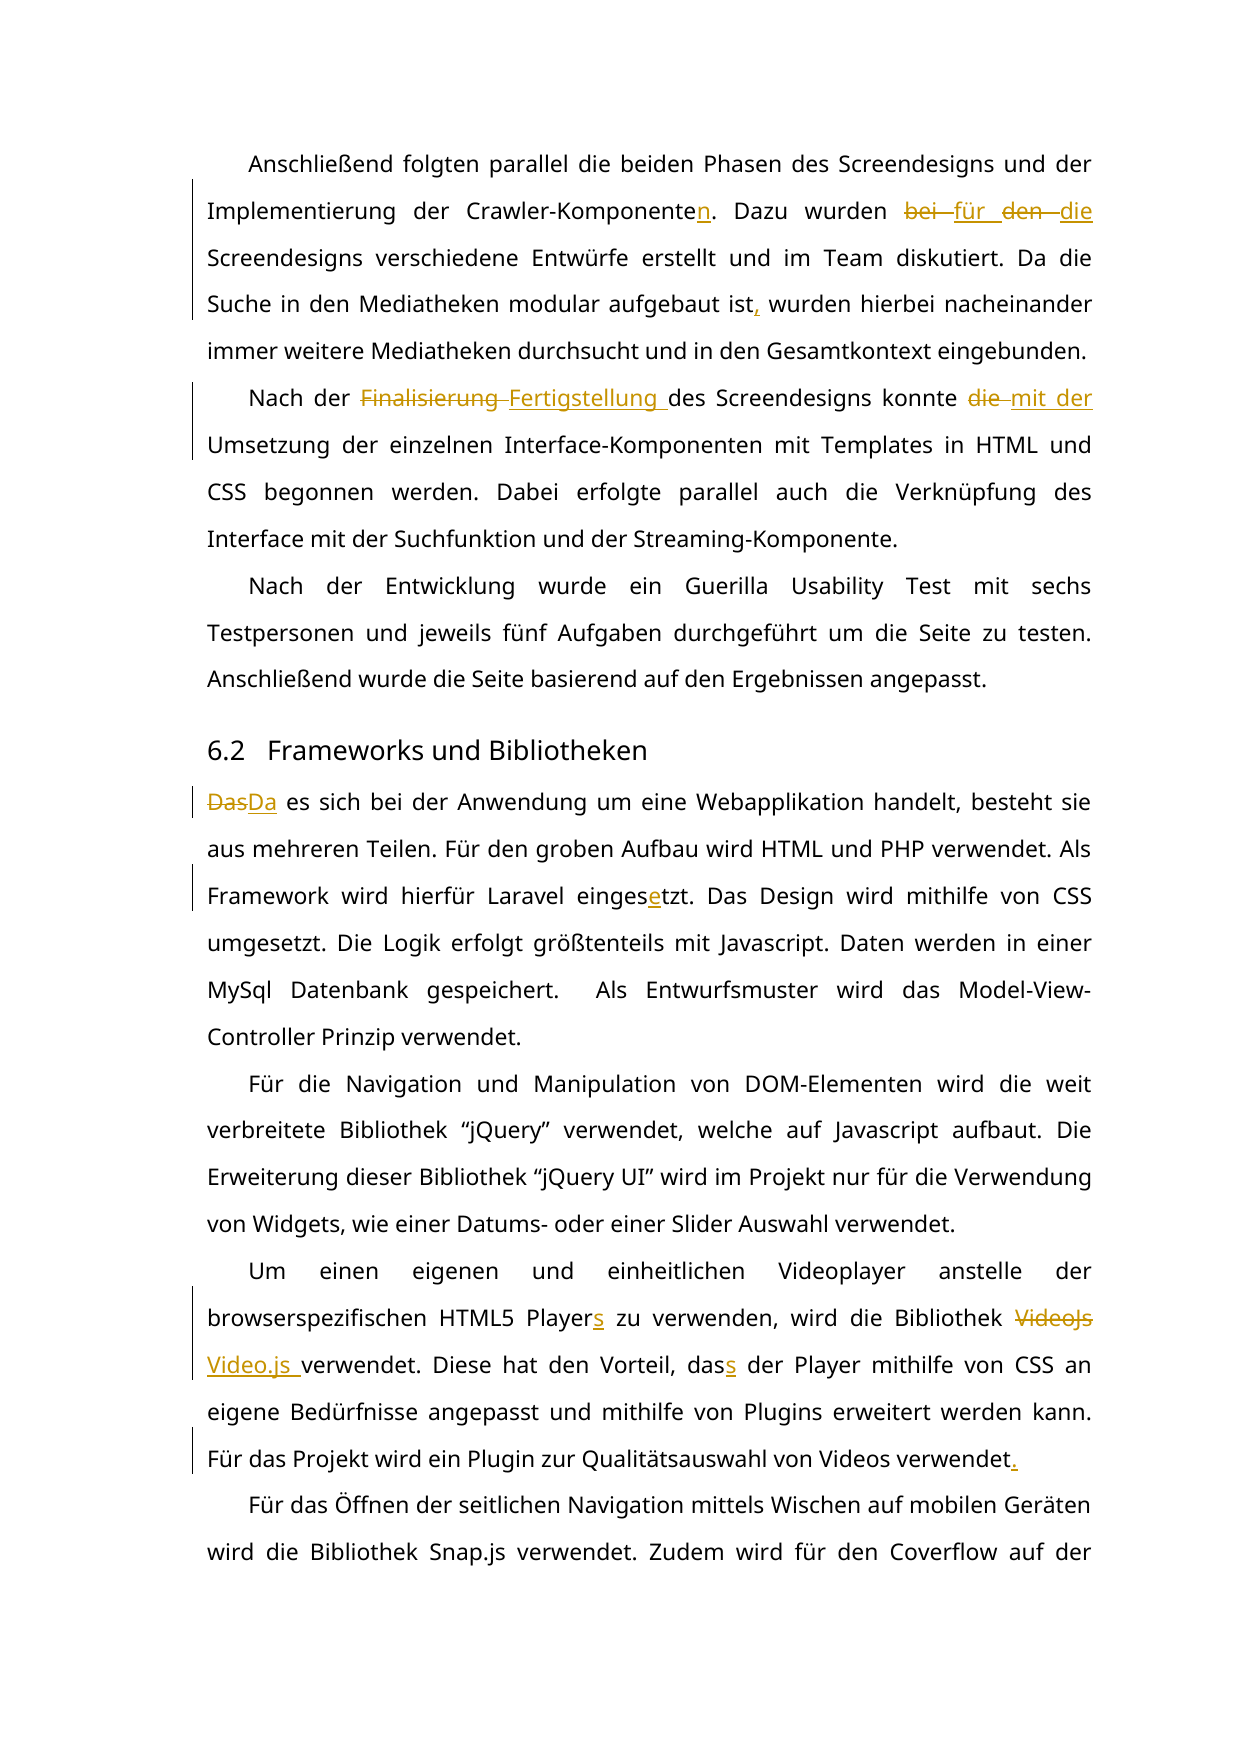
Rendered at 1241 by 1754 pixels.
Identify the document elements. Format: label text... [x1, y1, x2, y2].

subtitle Frameworks und Bibliotheken [207, 731, 1092, 768]
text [207, 1489, 1092, 1568]
text Um einen eigenen und einheitlichen Videoplayer anstelle der browserspezifischen HTML5 Player zu verwenden, wird die Bibliothek verwendet. Diese hat den Vorteil, das der Player mithilfe von CSS an eigene Bedürfnisse angepasst und mithilfe von Plugins erweitert werden kann. Für das Projekt wird ein Plugin zur Qualitätsauswahl von Videos verwendet [207, 1255, 1092, 1474]
text Nach der des Screendesigns konnte Umsetzung der einzelnen Interface-Komponenten mit Templates in HTML und CSS begonnen werden. Dabei erfolgte parallel auch die Verknüpfung des Interface mit der Suchfunktion und der Streaming-Komponente. [207, 382, 1092, 554]
text Nach der Entwicklung wurde ein Guerilla Usability Test mit sechs Testpersonen und jeweils fünf Aufgaben durchgeführt um die Seite zu testen. Anschließend wurde die Seite basierend auf den Ergebnissen angepasst. [207, 569, 1092, 694]
text Anschließend folgten parallel die beiden Phasen des Screendesigns und der Implementierung der Crawler-Komponente. Dazu wurden Screendesigns verschiedene Entwürfe erstellt und im Team diskutiert. Da die Suche in den Mediatheken modular aufgebaut ist wurden hierbei nacheinander immer weitere Mediatheken durchsucht und in den Gesamtkontext eingebunden. [207, 148, 1092, 366]
text es sich bei der Anwendung um eine Webapplikation handelt, besteht sie aus mehreren Teilen. Für den groben Aufbau wird HTML und PHP verwendet. Als Framework wird hierfür Laravel eingestzt. Das Design wird mithilfe von CSS umgesetzt. Die Logik erfolgt größtenteils mit Javascript. Daten werden in einer MySql Datenbank gespeichert. Als Entwurfsmuster wird das Model-View-Controller Prinzip verwendet. [207, 786, 1092, 1052]
text Für die Navigation und Manipulation von DOM-Elementen wird die weit verbreitete Bibliothek “jQuery” verwendet, welche auf Javascript aufbaut. Die Erweiterung dieser Bibliothek “jQuery UI” wird im Projekt nur für die Verwendung von Widgets, wie einer Datums- oder einer Slider Auswahl verwendet. [207, 1068, 1092, 1239]
